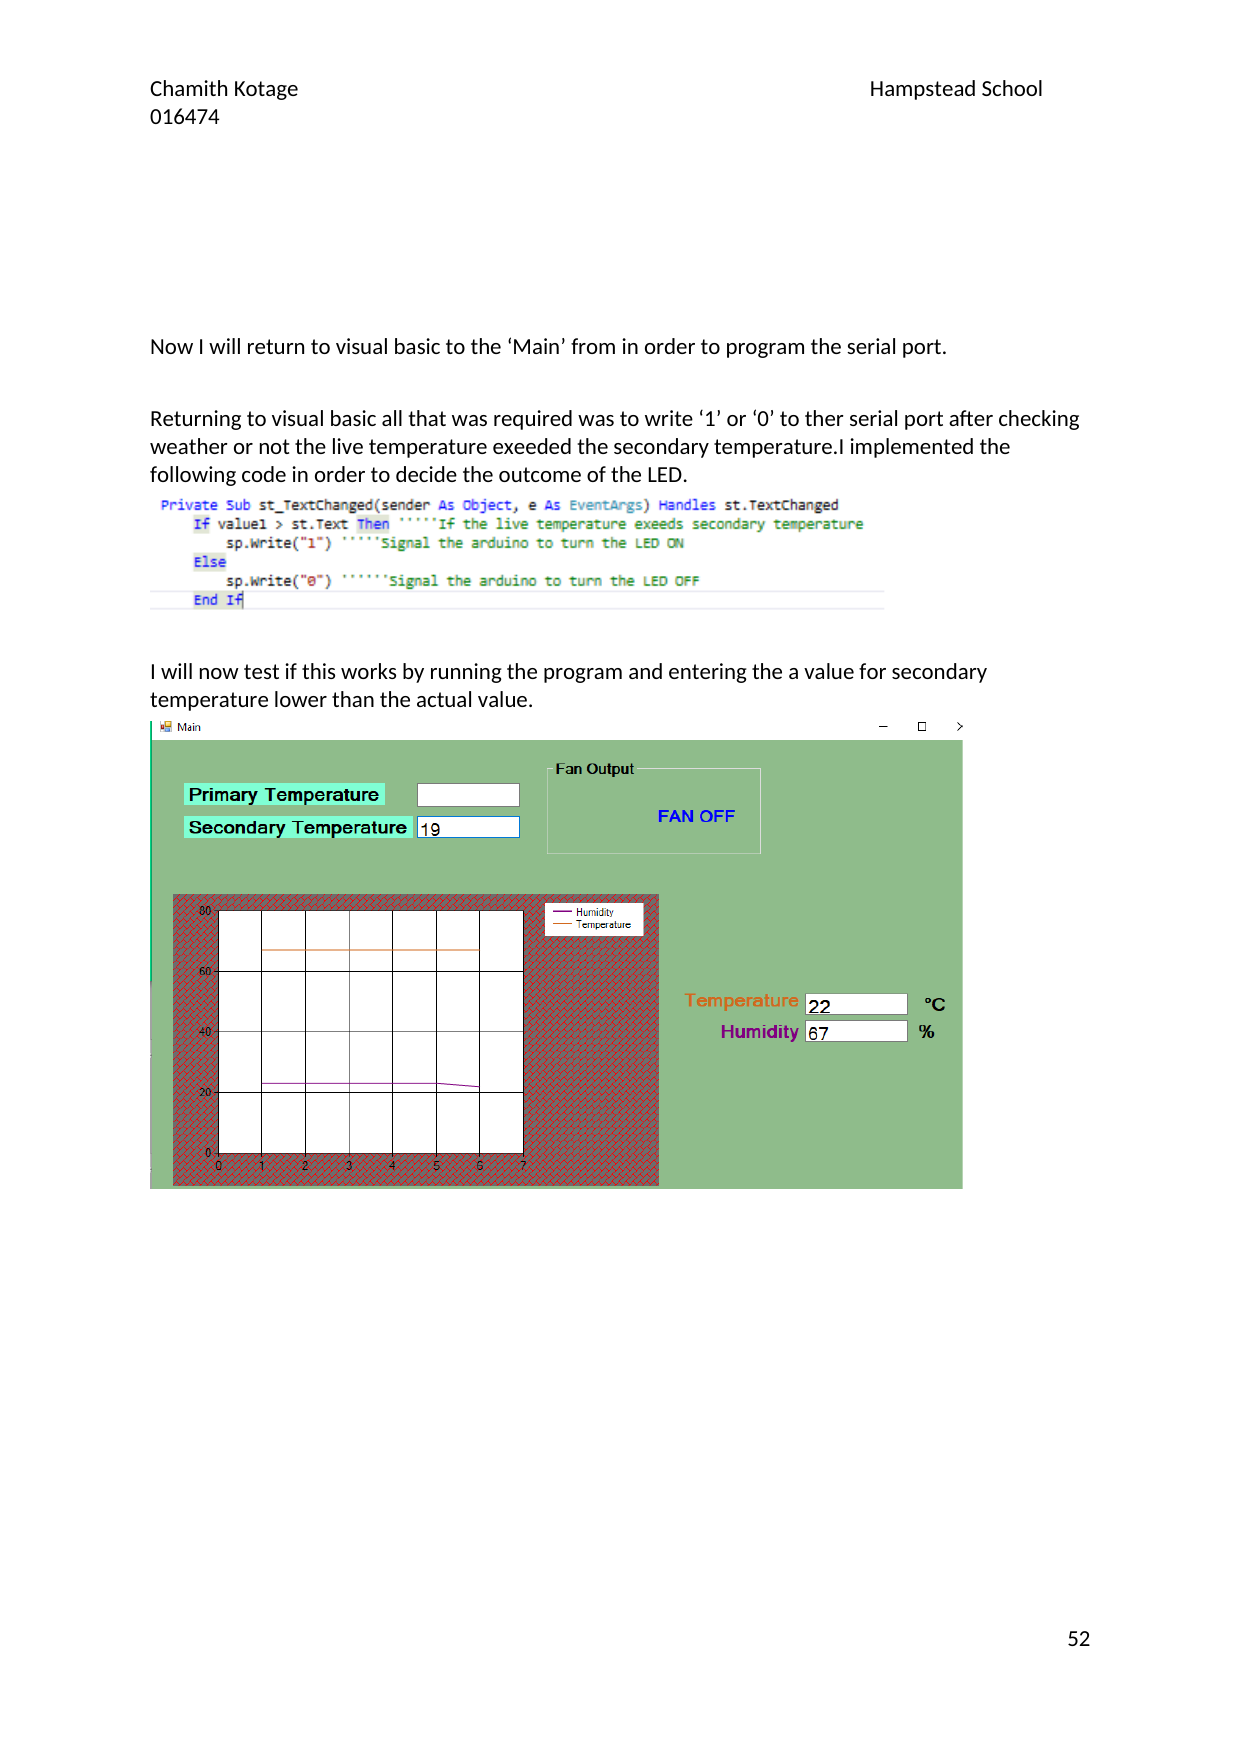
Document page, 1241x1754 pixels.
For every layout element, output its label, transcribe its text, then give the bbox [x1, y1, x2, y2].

picture [150, 496, 885, 613]
text I will now test if this works by running the program and entering the a value for secondary temperature lower than the actual value. [150, 657, 1090, 713]
text Now I will return to visual basic to the ‘Main’ from in order to program the serial port. [150, 332, 1090, 360]
picture [150, 721, 963, 1189]
text Returning to visual basic all that was required was to write ‘1’ or ‘0’ to ther serial port after checking weather or not the live temperature exeeded the secondary temperature.I implemented the following code in order to decide the outcome of the LED. [150, 404, 1090, 488]
